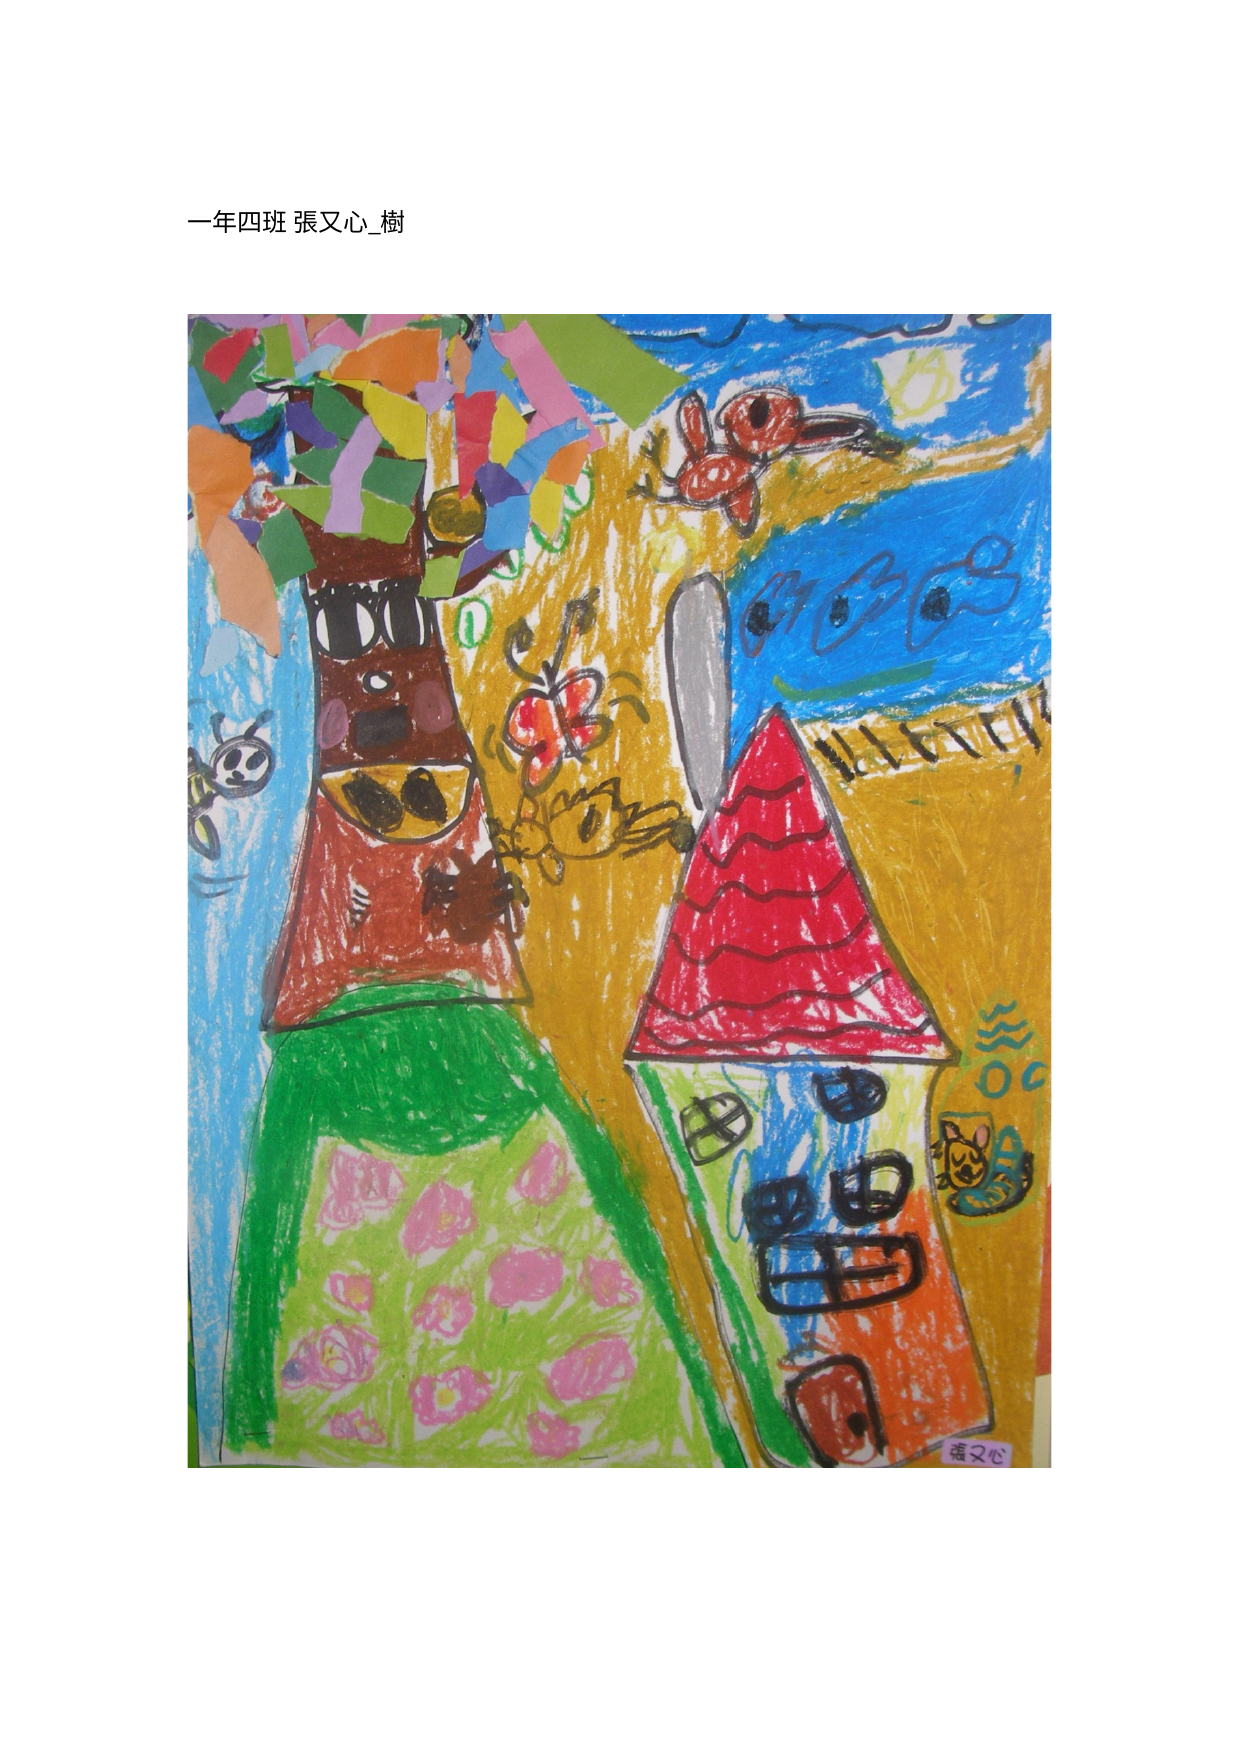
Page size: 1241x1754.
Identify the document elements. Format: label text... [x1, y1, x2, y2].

text 一年四班 張又心_樹 [187, 202, 1053, 239]
picture [187, 314, 1052, 1468]
